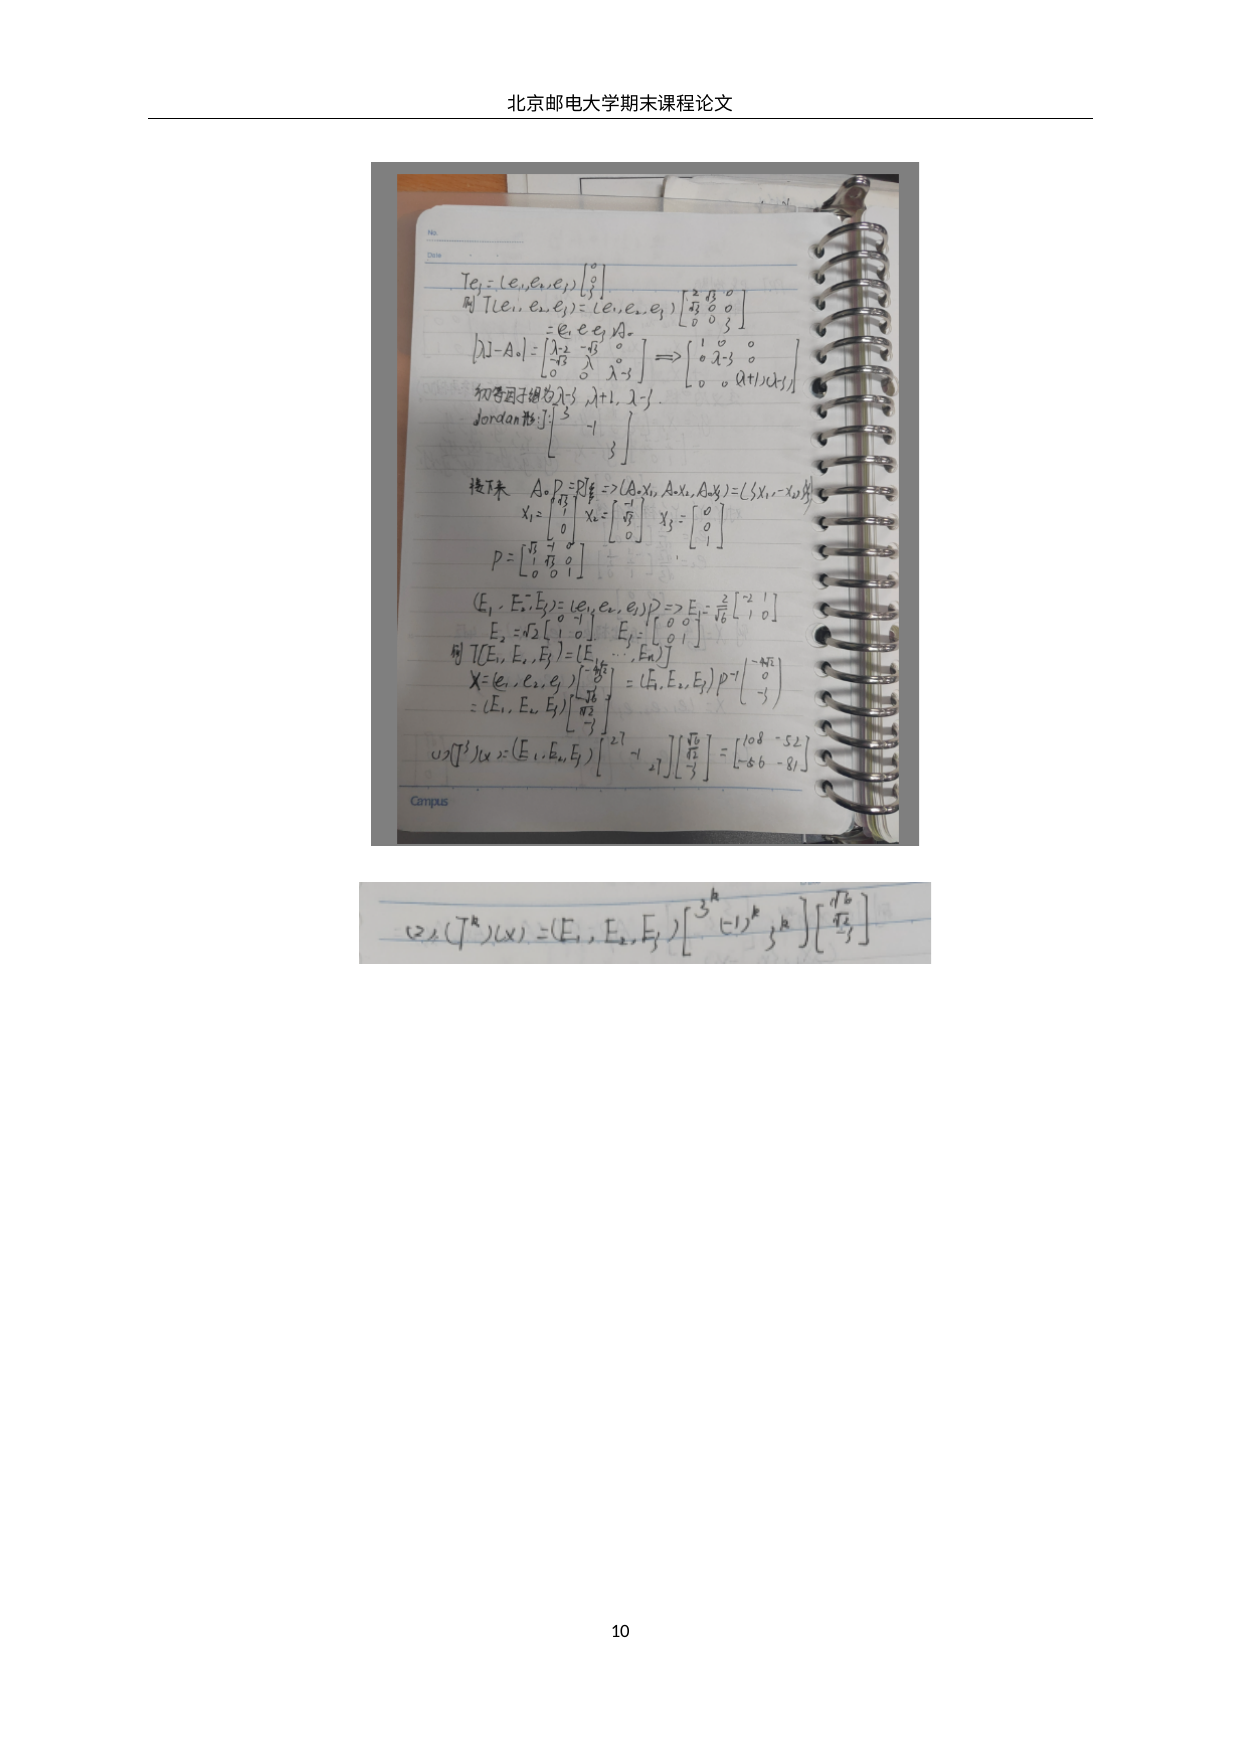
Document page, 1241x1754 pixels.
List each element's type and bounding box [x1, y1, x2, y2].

picture [371, 162, 920, 846]
picture [359, 882, 932, 964]
